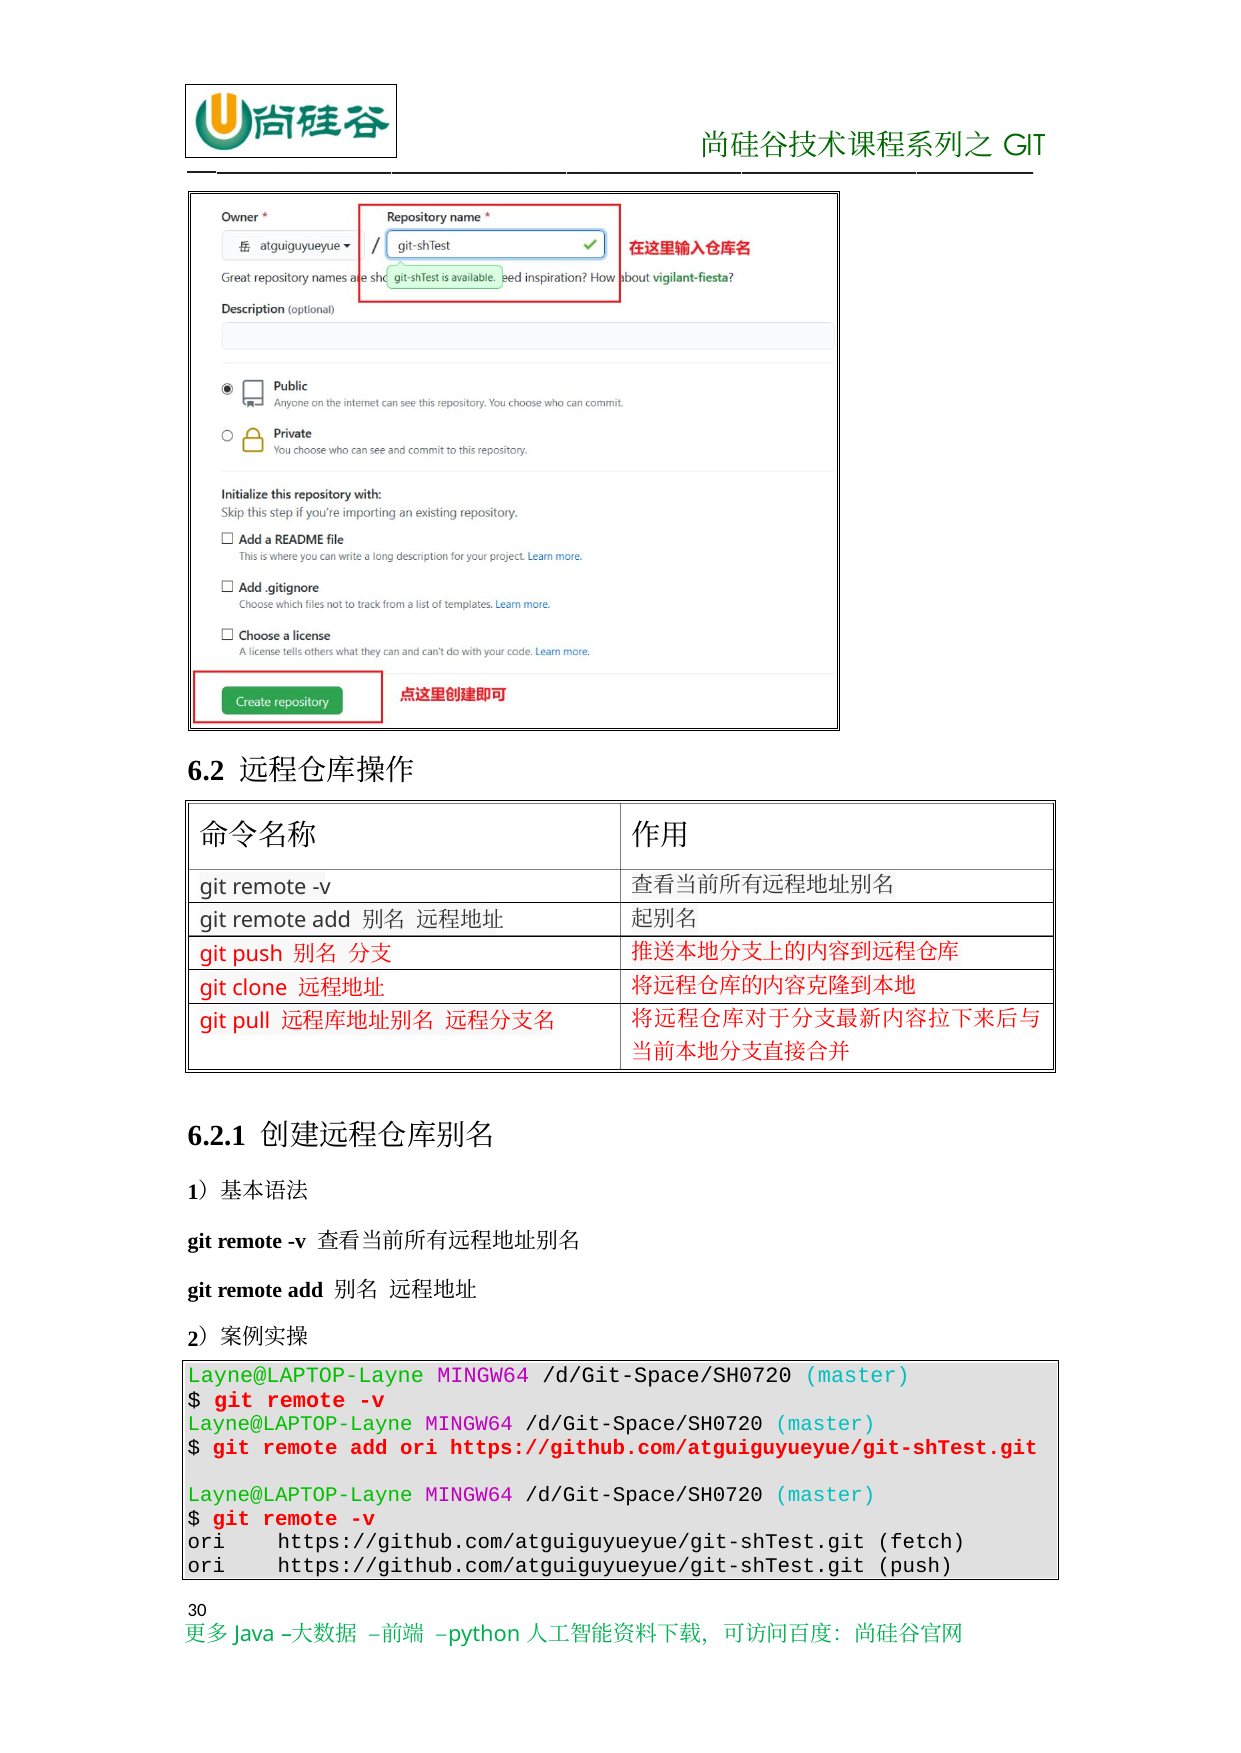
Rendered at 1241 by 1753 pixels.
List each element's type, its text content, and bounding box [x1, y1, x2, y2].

text https://github.com/atguiguyueyue/git-shTest.git (push) [277, 1554, 977, 1577]
text Layne@LAPTOP-Layne MINGW64 /d/Git-Space/SH0720 (master) [187, 1412, 1062, 1436]
text ———————————————————————————— [242, 162, 1070, 187]
picture [189, 192, 839, 730]
text $ [187, 1387, 226, 1412]
text 6 [187, 1119, 202, 1152]
text git push 别名 分支 [199, 938, 577, 967]
text 2 [187, 1326, 223, 1351]
text $ [187, 1507, 225, 1530]
picture [186, 85, 396, 157]
text .2 远程仓库操作 [202, 754, 439, 787]
text 30 [187, 1598, 231, 1620]
text git remote add 别名 远程地址 [199, 904, 577, 934]
text git pull 远程库地址别名 远程分支名 [199, 1005, 577, 1034]
picture [183, 1361, 1058, 1579]
text 命令名称 [199, 822, 341, 851]
picture [186, 801, 1055, 1072]
text $ [187, 1436, 225, 1459]
text git clone 远程地址 [199, 972, 577, 1001]
text ori [187, 1554, 250, 1577]
text Layne@LAPTOP-Layne MINGW64 /d/Git-Space/SH0720 (master) [187, 1362, 1062, 1387]
text 作用 [631, 822, 715, 851]
text https://github.com/atguiguyueyue/git-shTest.git (fetch) [277, 1530, 990, 1554]
text 当前本地分支直接合并 [631, 1042, 1066, 1064]
text — [187, 156, 242, 187]
text 将远程仓库对于分支最新内容拉下来后与 [631, 1009, 1066, 1031]
text 推送本地分支上的内容到远程仓库 [631, 942, 1066, 964]
text git remote add 别名 远程地址 [187, 1278, 606, 1302]
text git remote -v [199, 871, 577, 901]
text git remote -v [226, 1387, 1062, 1412]
text ）基本语法 [198, 1181, 333, 1203]
text Layne@LAPTOP-Layne MINGW64 /d/Git-Space/SH0720 (master) [187, 1483, 900, 1506]
text 将远程仓库的内容克隆到本地 [631, 976, 1066, 998]
text 更多 Java –大数据 –前端 –python 人工智能资料下载，可访问百度：尚硅谷官网 [184, 1620, 1007, 1647]
text .2.1 创建远程仓库别名 [202, 1119, 520, 1152]
text 尚硅谷技术课程系列之 GIT [701, 130, 1070, 162]
text git remote -v 查看当前所有远程地址别名 [187, 1229, 606, 1253]
text 6 [187, 754, 202, 787]
text git remote -v [225, 1507, 900, 1530]
text ）案例实操 [198, 1327, 1062, 1349]
text 查看当前所有远程地址别名 [631, 875, 920, 897]
text 1 [187, 1180, 223, 1204]
text 起别名 [631, 908, 920, 931]
text git remote add ori https://github.com/atguiguyueyue/git-shTest.git [225, 1436, 1062, 1459]
text ori [187, 1530, 250, 1554]
